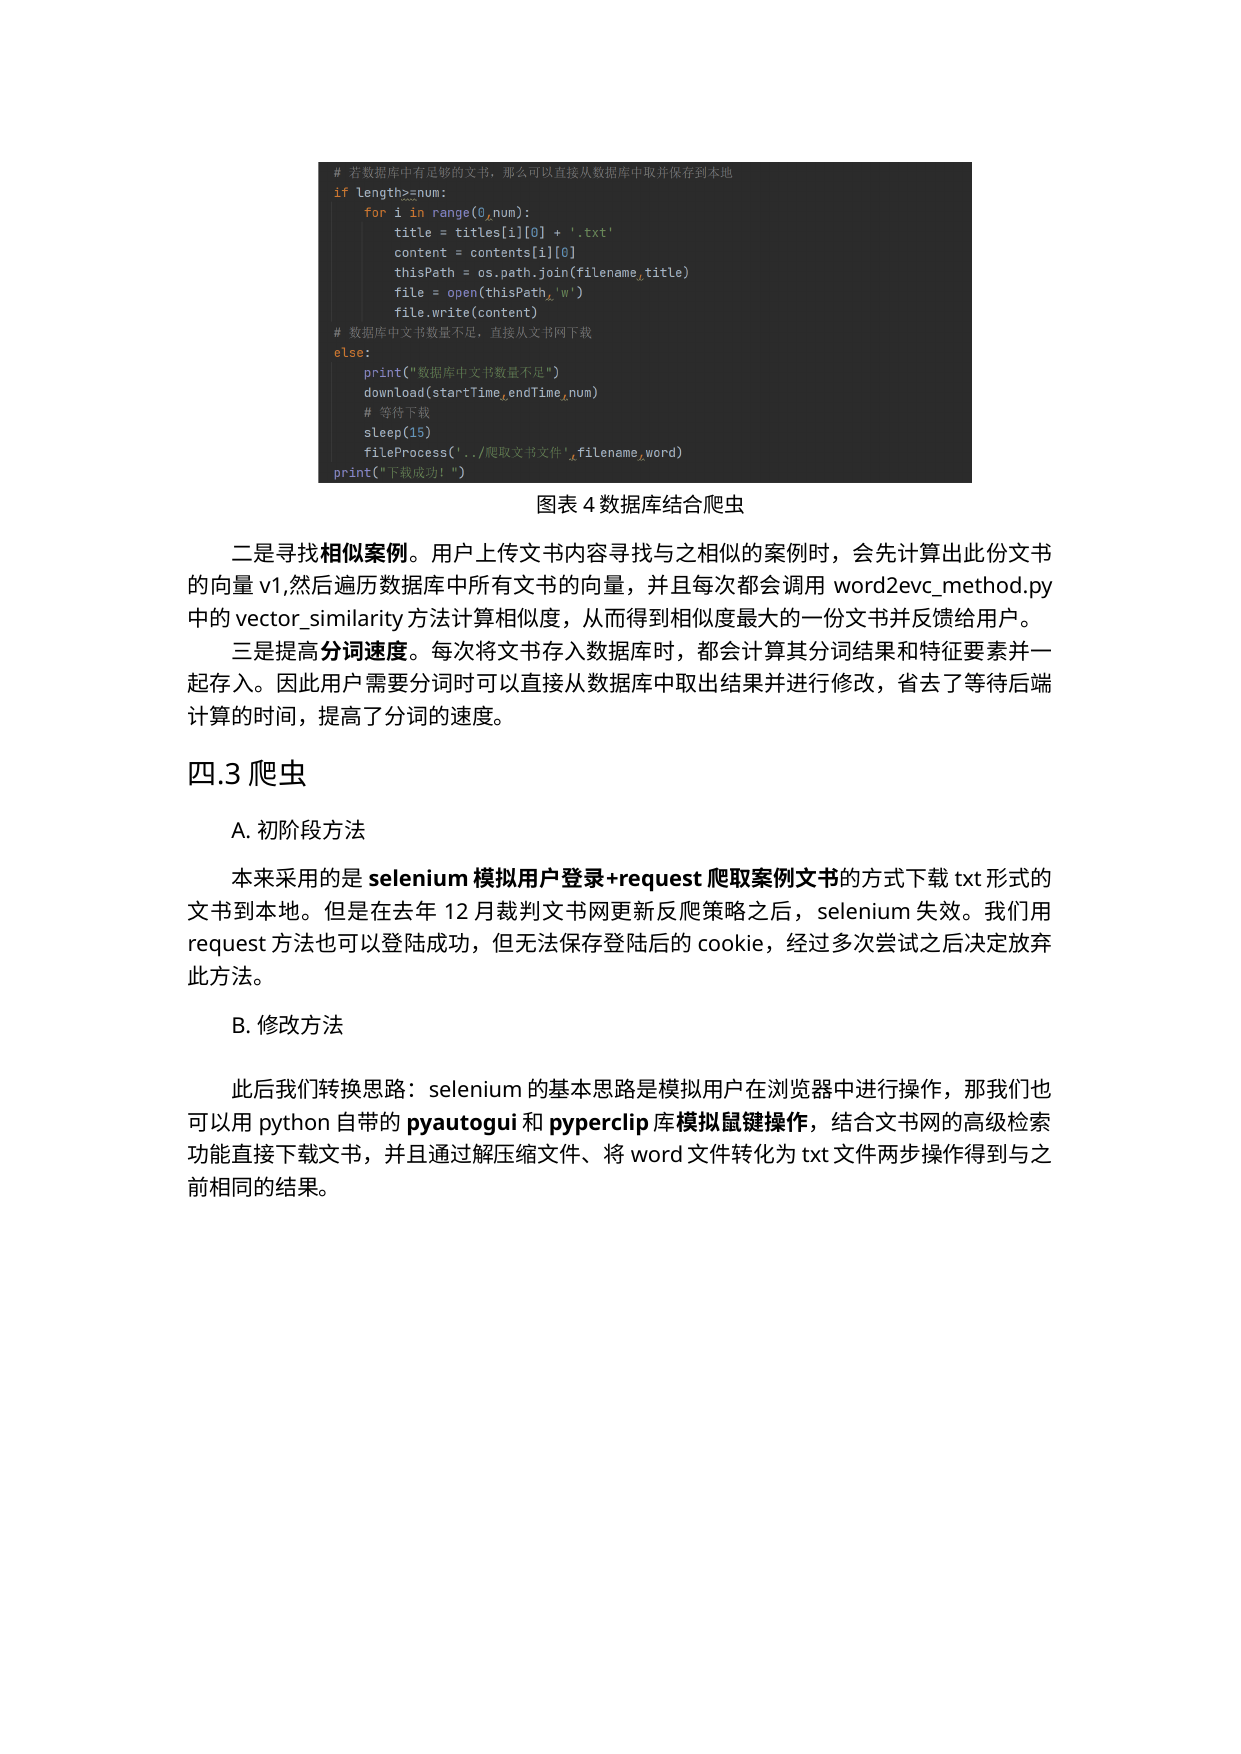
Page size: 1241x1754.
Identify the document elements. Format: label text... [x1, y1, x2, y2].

picture [318, 162, 972, 483]
subtitle 初阶段方法 [187, 812, 1053, 845]
text 此后我们转换思路：selenium的基本思路是模拟用户在浏览器中进行操作，那我们也可以用python自带的pyautogui和pyperclip库模拟鼠键操作，结合文书网的高级检索功能直接下载文书，并且通过解压缩文件、将word文件转化为txt文件两步操作得到与之前相同的结果。 [187, 1072, 1053, 1202]
text 图表 4 数据库结合爬虫 [187, 487, 1053, 519]
subtitle 爬虫 [187, 739, 1053, 804]
text 三是提高分词速度。每次将文书存入数据库时，都会计算其分词结果和特征要素并一起存入。因此用户需要分词时可以直接从数据库中取出结果并进行修改，省去了等待后端计算的时间，提高了分词的速度。 [187, 633, 1053, 731]
subtitle 修改方法 [187, 1007, 1053, 1040]
text 二是寻找相似案例。用户上传文书内容寻找与之相似的案例时，会先计算出此份文书的向量v1,然后遍历数据库中所有文书的向量，并且每次都会调用word2evc_method.py中的vector_similarity方法计算相似度，从而得到相似度最大的一份文书并反馈给用户。 [187, 536, 1053, 633]
text 本来采用的是selenium模拟用户登录+request爬取案例文书的方式下载txt形式的文书到本地。但是在去年12月裁判文书网更新反爬策略之后，selenium失效。我们用request方法也可以登陆成功，但无法保存登陆后的cookie，经过多次尝试之后决定放弃此方法。 [187, 861, 1053, 991]
